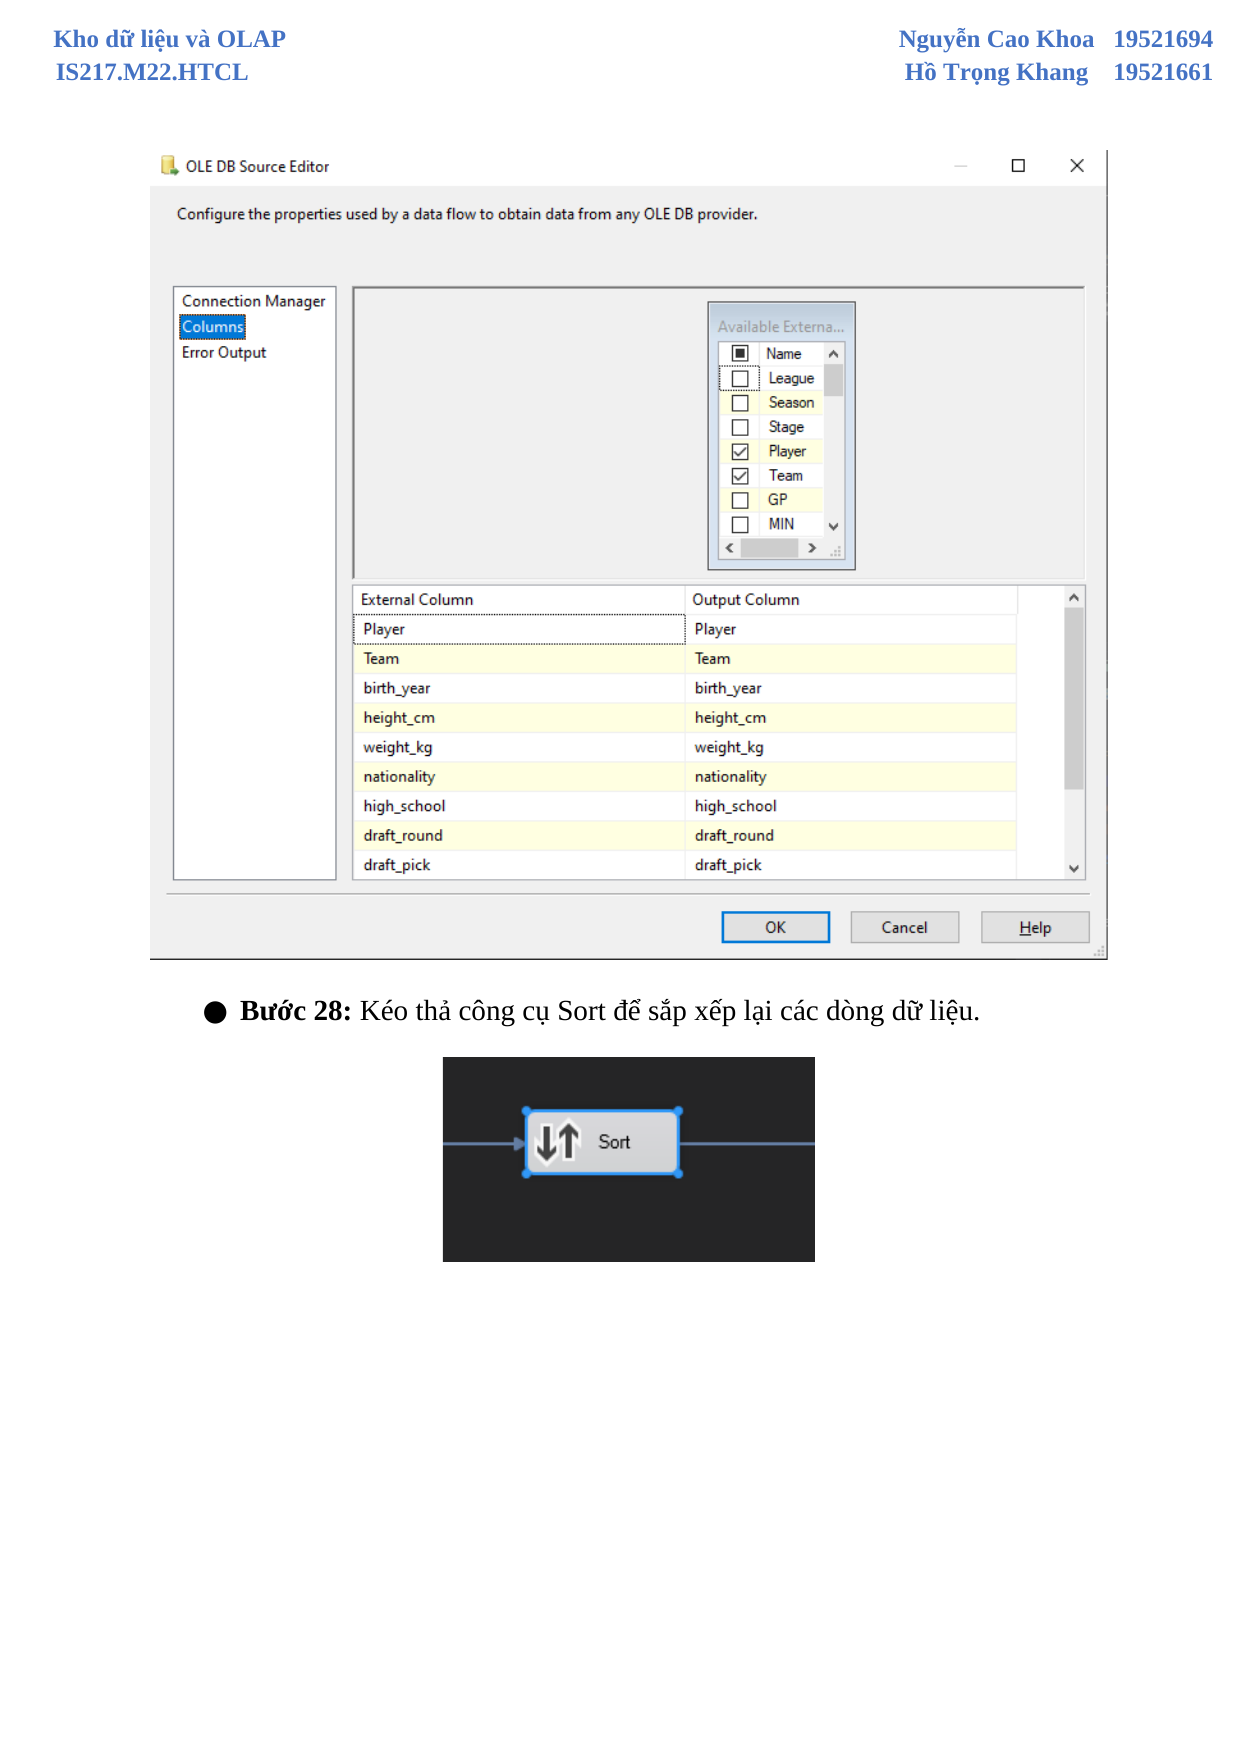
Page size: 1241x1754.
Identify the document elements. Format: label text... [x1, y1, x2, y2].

picture [442, 1057, 815, 1262]
list Bước 28: Kéo thả công cụ Sort để sắp xếp lại các dòng dữ liệu. [202, 978, 1107, 1037]
picture [150, 150, 1108, 960]
